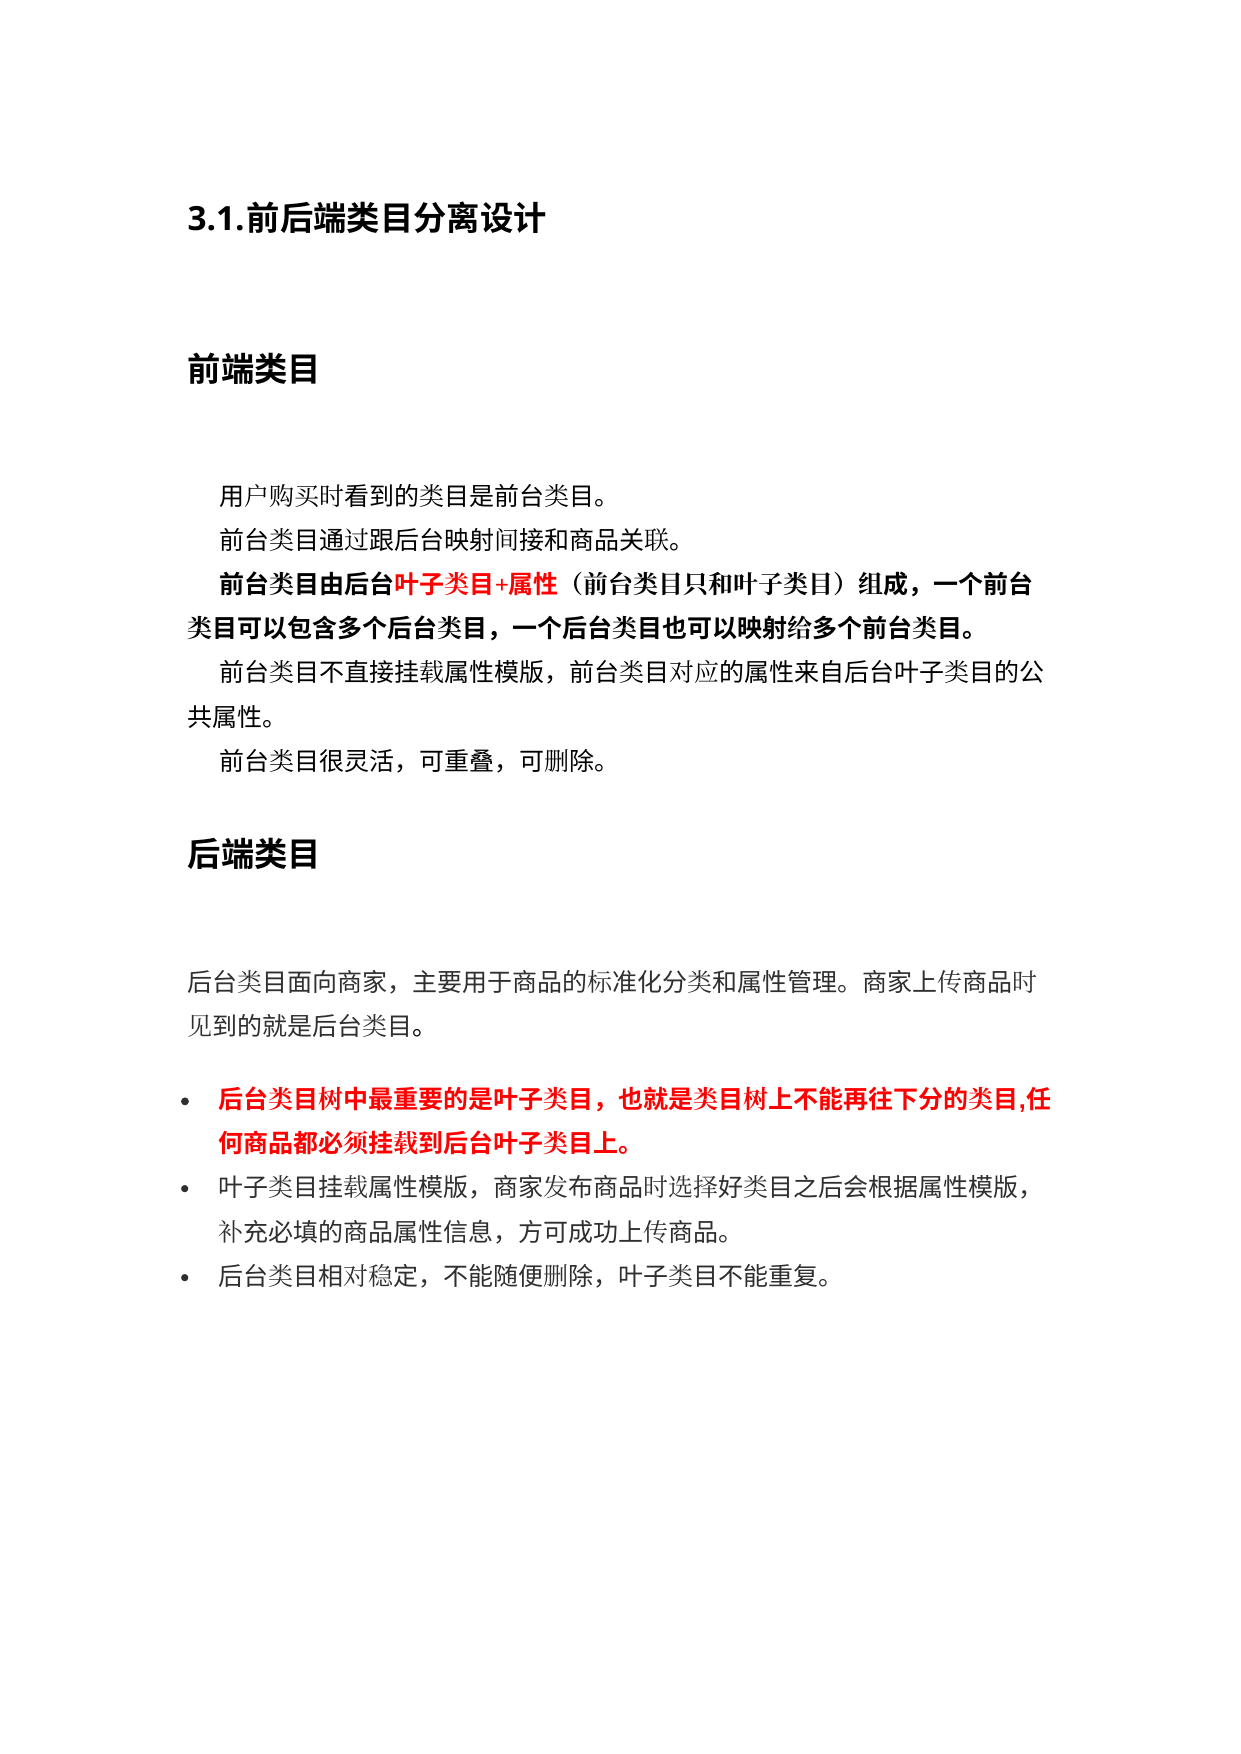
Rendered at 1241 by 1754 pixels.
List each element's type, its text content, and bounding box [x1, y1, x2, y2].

subtitle 前端类目 [187, 322, 1053, 411]
list 叶子类目挂载属性模版，商家发布商品时选择好类目之后会根据属性模版，补充必填的商品属性信息，方可成功上传商品。 [181, 1164, 1053, 1252]
text 后台类目面向商家，主要用于商品的标准化分类和属性管理。商家上传商品时见到的就是后台类目。 [187, 959, 1053, 1047]
list 后台类目相对稳定，不能随便删除，叶子类目不能重复。 [181, 1252, 1053, 1296]
list 后台类目树中最重要的是叶子类目，也就是类目树上不能再往下分的类目,任何商品都必须挂载到后台叶子类目上。 [181, 1076, 1053, 1164]
text  前台类目很灵活，可重叠，可删除。 [187, 737, 1053, 781]
subtitle 后端类目 [187, 808, 1053, 896]
subtitle 前后端类目分离设计 [187, 172, 1053, 260]
text  前台类目不直接挂载属性模版，前台类目对应的属性来自后台叶子类目的公共属性。 [187, 649, 1053, 737]
text  前台类目通过跟后台映射间接和商品关联。 [187, 517, 1053, 561]
text  用户购买时看到的类目是前台类目。 [187, 473, 1053, 517]
text  前台类目由后台叶子类目+属性（前台类目只和叶子类目）组成，一个前台类目可以包含多个后台类目，一个后台类目也可以映射给多个前台类目。 [187, 561, 1053, 649]
